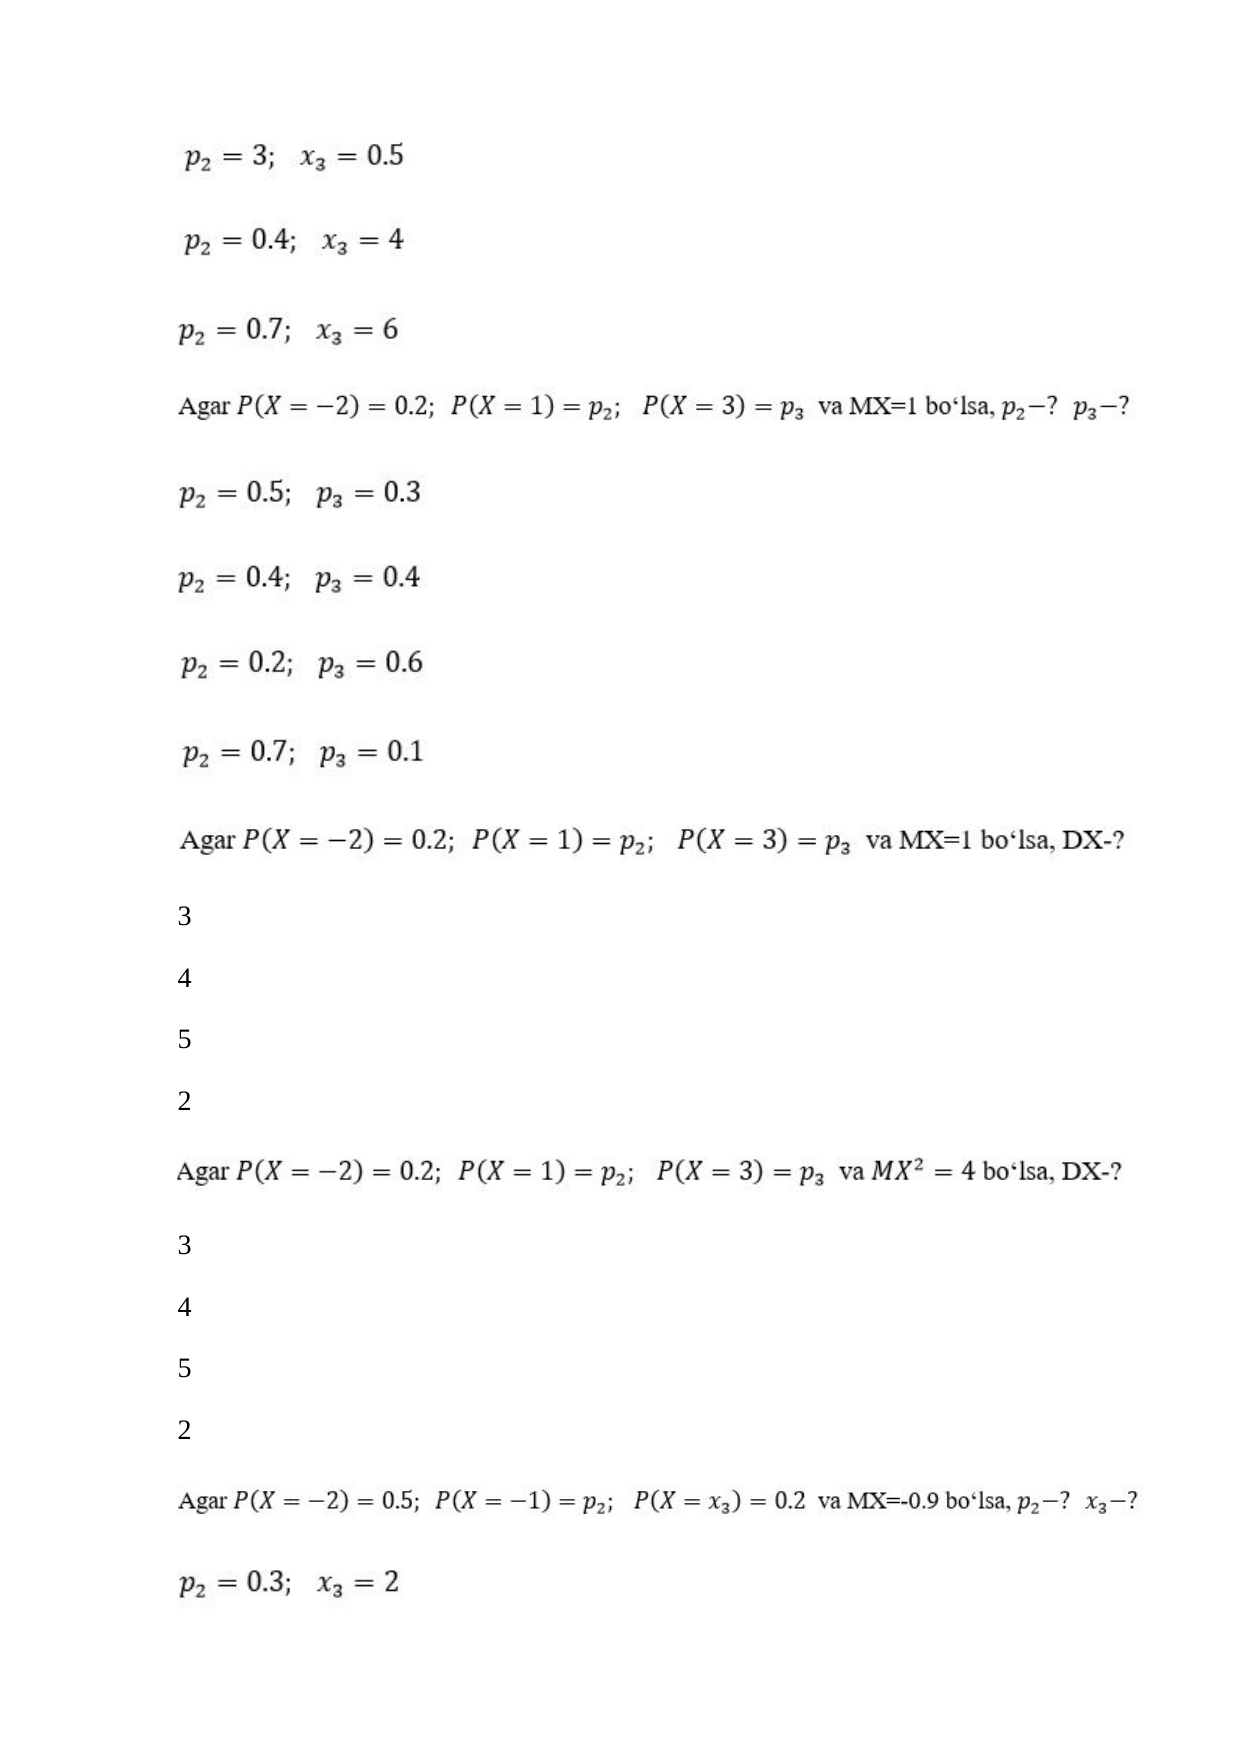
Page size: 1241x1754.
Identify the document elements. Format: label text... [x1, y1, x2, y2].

picture [177, 1474, 1152, 1530]
picture [177, 552, 437, 615]
picture [177, 726, 446, 785]
picture [177, 219, 432, 271]
picture [177, 386, 1152, 430]
picture [177, 459, 437, 524]
text 2 [177, 1084, 1152, 1116]
picture [177, 300, 426, 358]
picture [177, 1145, 1152, 1199]
text 4 [177, 1289, 1152, 1322]
picture [177, 118, 432, 190]
text 3 [177, 1228, 1152, 1260]
text 5 [177, 1351, 1152, 1383]
picture [177, 1558, 417, 1609]
text 4 [177, 961, 1152, 993]
picture [177, 644, 446, 698]
picture [177, 813, 1152, 870]
text 5 [177, 1022, 1152, 1055]
text 3 [177, 899, 1152, 932]
text 2 [177, 1413, 1152, 1445]
